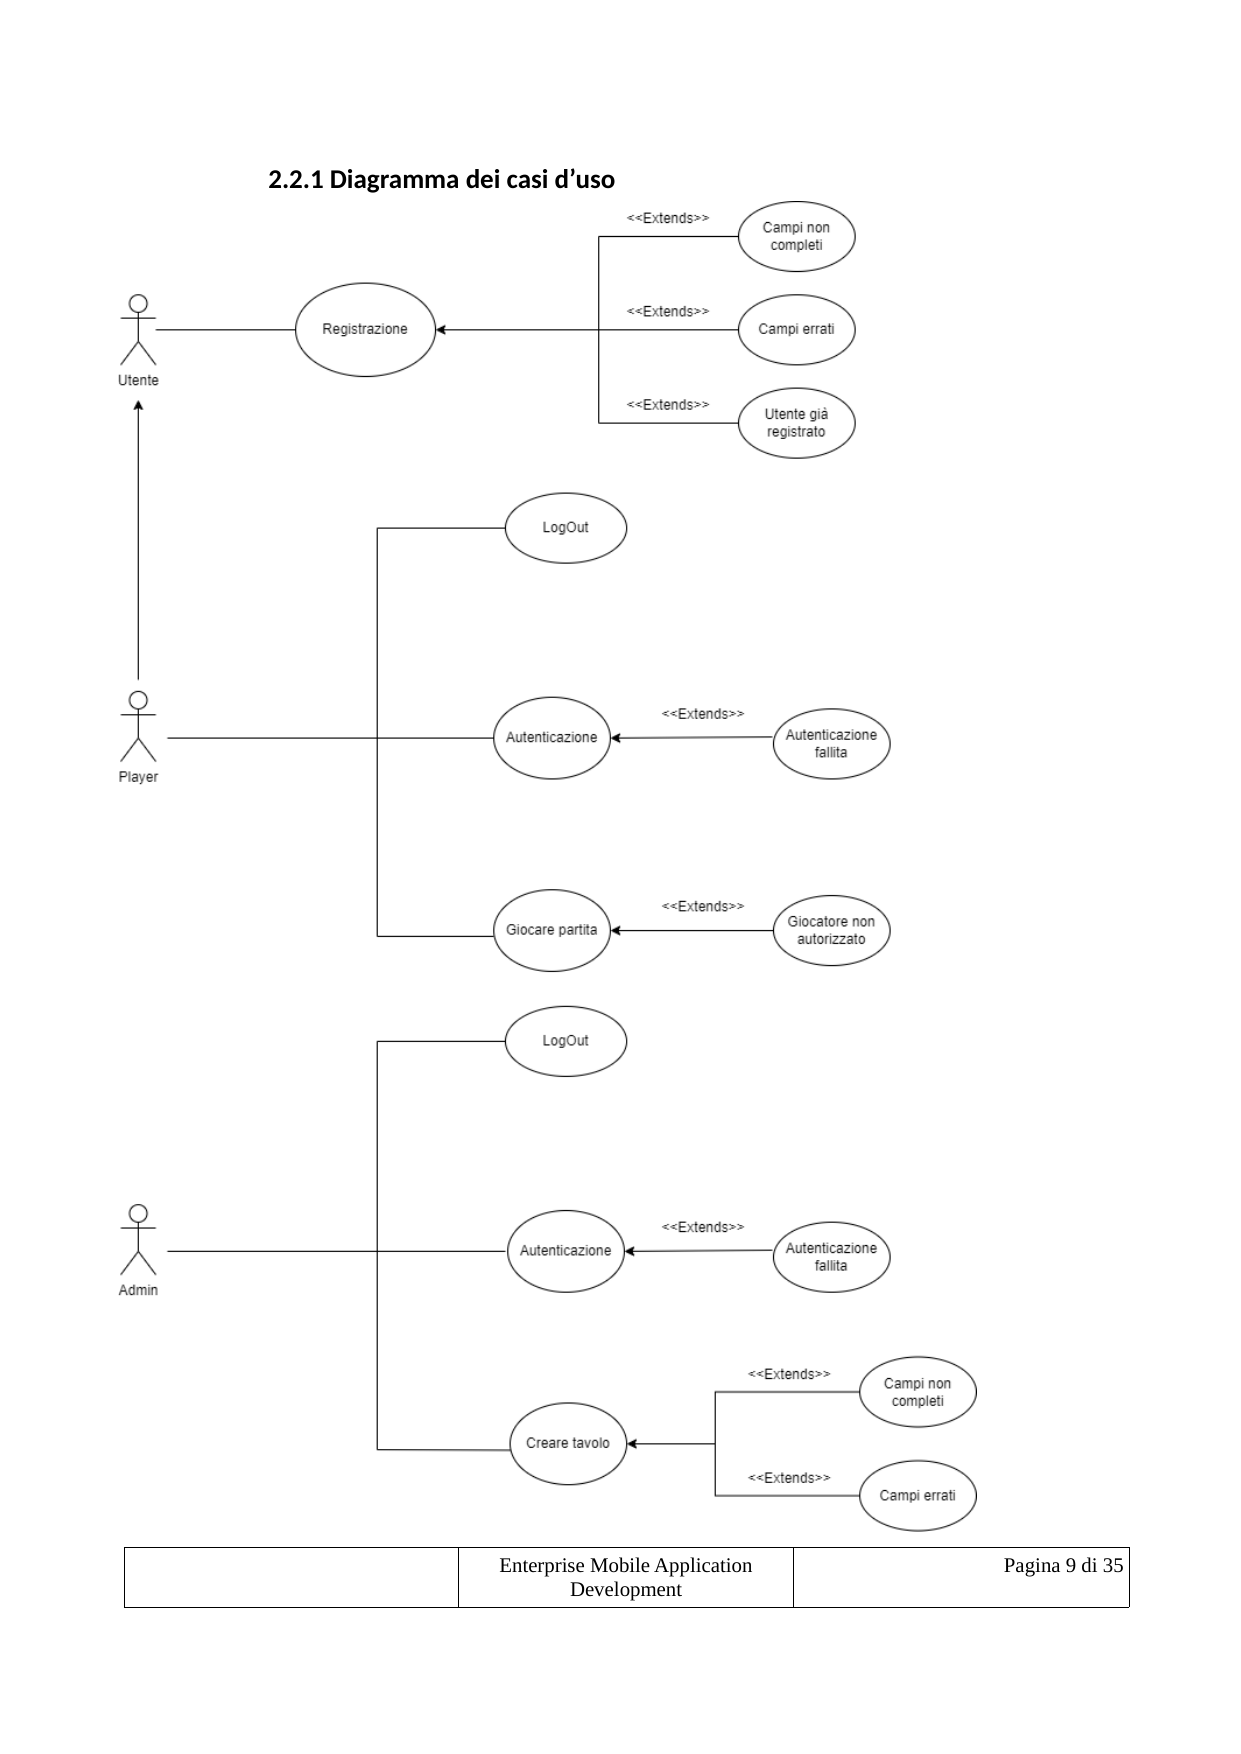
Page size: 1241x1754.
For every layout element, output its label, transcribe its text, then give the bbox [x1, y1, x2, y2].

subtitle 2.2.1 Diagramma dei casi d’uso [268, 162, 1122, 196]
picture [118, 201, 977, 1532]
